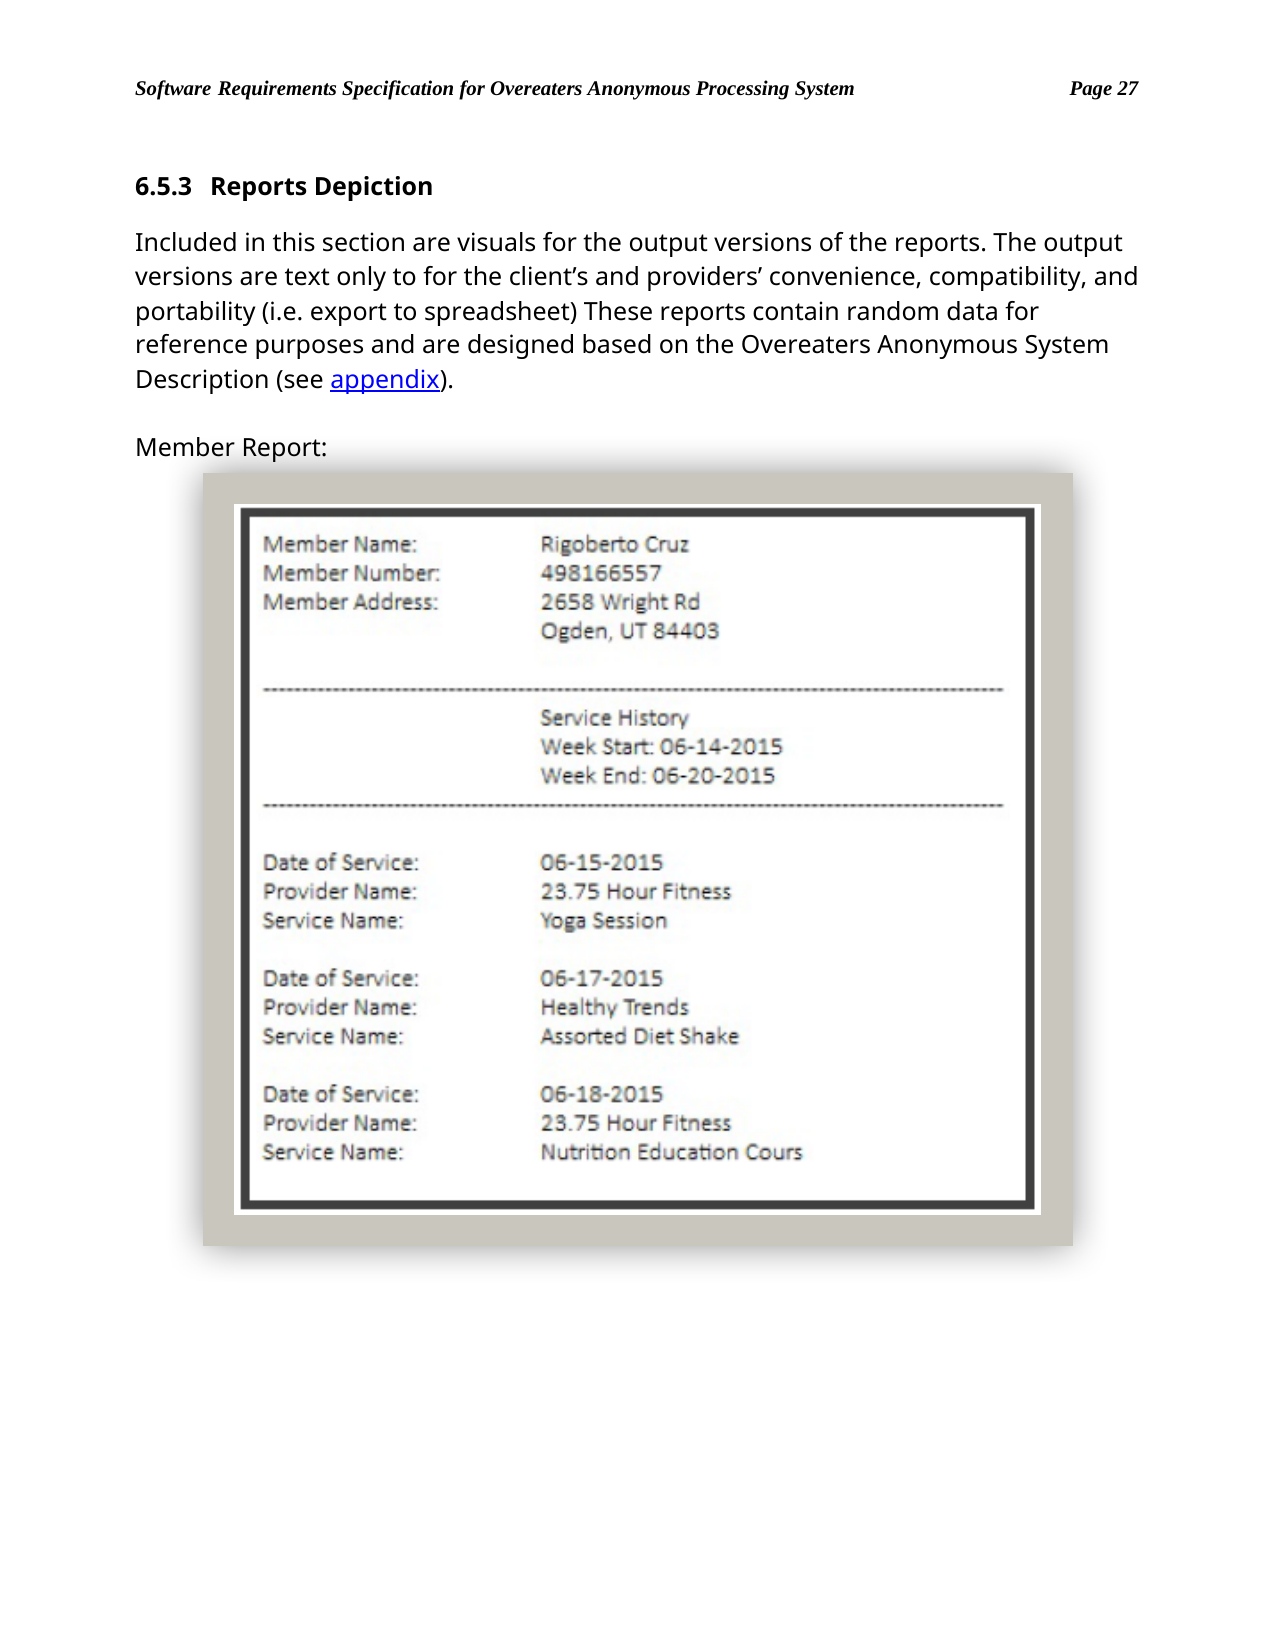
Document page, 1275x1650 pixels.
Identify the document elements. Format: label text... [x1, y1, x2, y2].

text Included in this section are visuals for the output versions of the reports. The output versions are text only to for the client’s and providers’ convenience, compatibility, and portability (i.e. export to spreadsheet) These reports contain random data for reference purposes and are designed based on the Overeaters Anonymous System Description (see appendix). [135, 225, 1140, 395]
subtitle Reports Depiction [135, 175, 1140, 200]
picture [234, 504, 1041, 1215]
text Member Report: [135, 429, 1140, 463]
